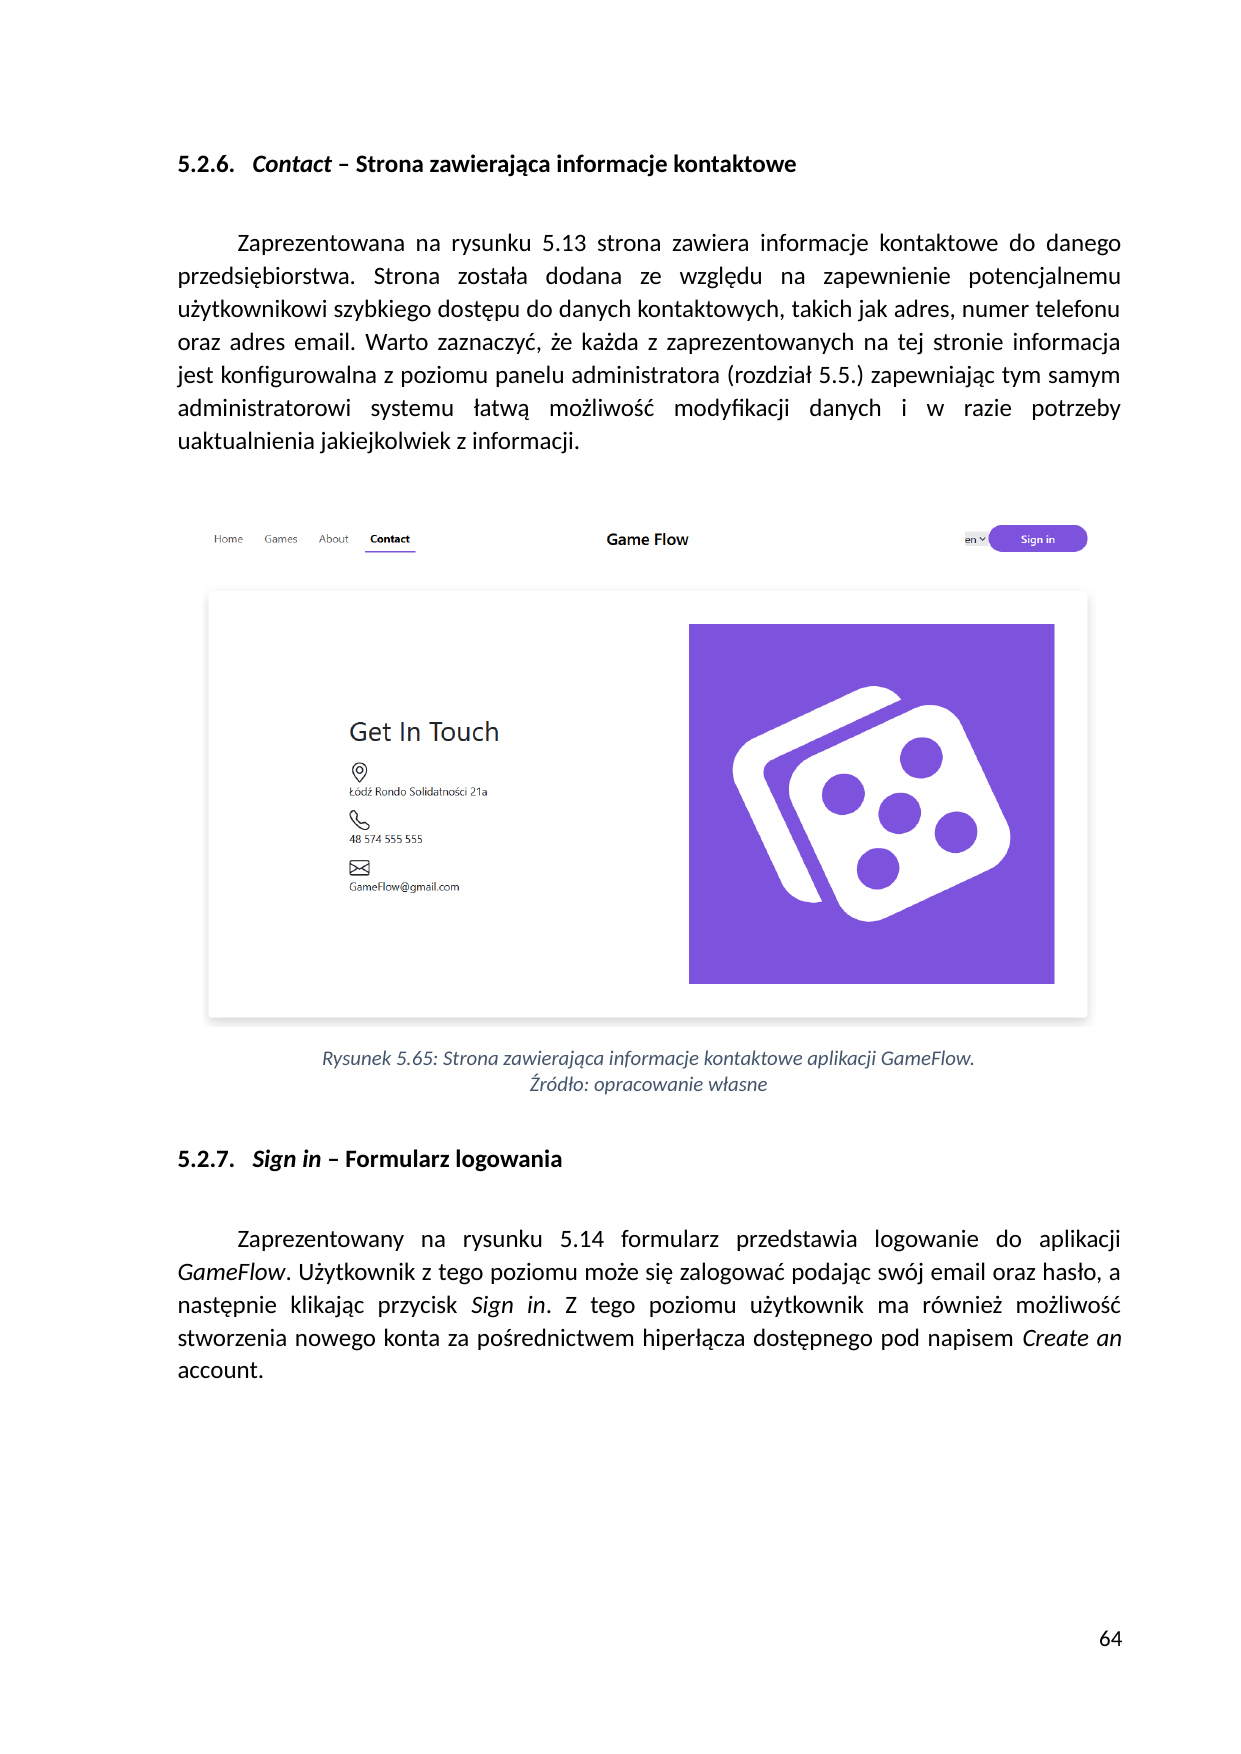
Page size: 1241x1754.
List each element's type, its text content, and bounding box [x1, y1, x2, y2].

text Źródło: opracowanie własne [177, 1071, 1122, 1096]
subtitle Contact – Strona zawierająca informacje kontaktowe [177, 148, 1122, 178]
picture [202, 521, 1097, 1027]
text Zaprezentowany na rysunku 5.14 formularz przedstawia logowanie do aplikacji GameFlow. Użytkownik z tego poziomu może się zalogować podając swój email oraz hasło, a następnie klikając przycisk Sign in. Z tego poziomu użytkownik ma również możliwość stworzenia nowego konta za pośrednictwem hiperłącza dostępnego pod napisem Create an account. [177, 1223, 1122, 1385]
text Zaprezentowana na rysunku 5.13 strona zawiera informacje kontaktowe do danego przedsiębiorstwa. Strona została dodana ze względu na zapewnienie potencjalnemu użytkownikowi szybkiego dostępu do danych kontaktowych, takich jak adres, numer telefonu oraz adres email. Warto zaznaczyć, że każda z zaprezentowanych na tej stronie informacja jest konfigurowalna z poziomu panelu administratora (rozdział 5.5.) zapewniając tym samym administratorowi systemu łatwą możliwość modyfikacji danych i w razie potrzeby uaktualnienia jakiejkolwiek z informacji. [177, 227, 1122, 456]
subtitle Sign in – Formularz logowania [177, 1143, 1122, 1174]
